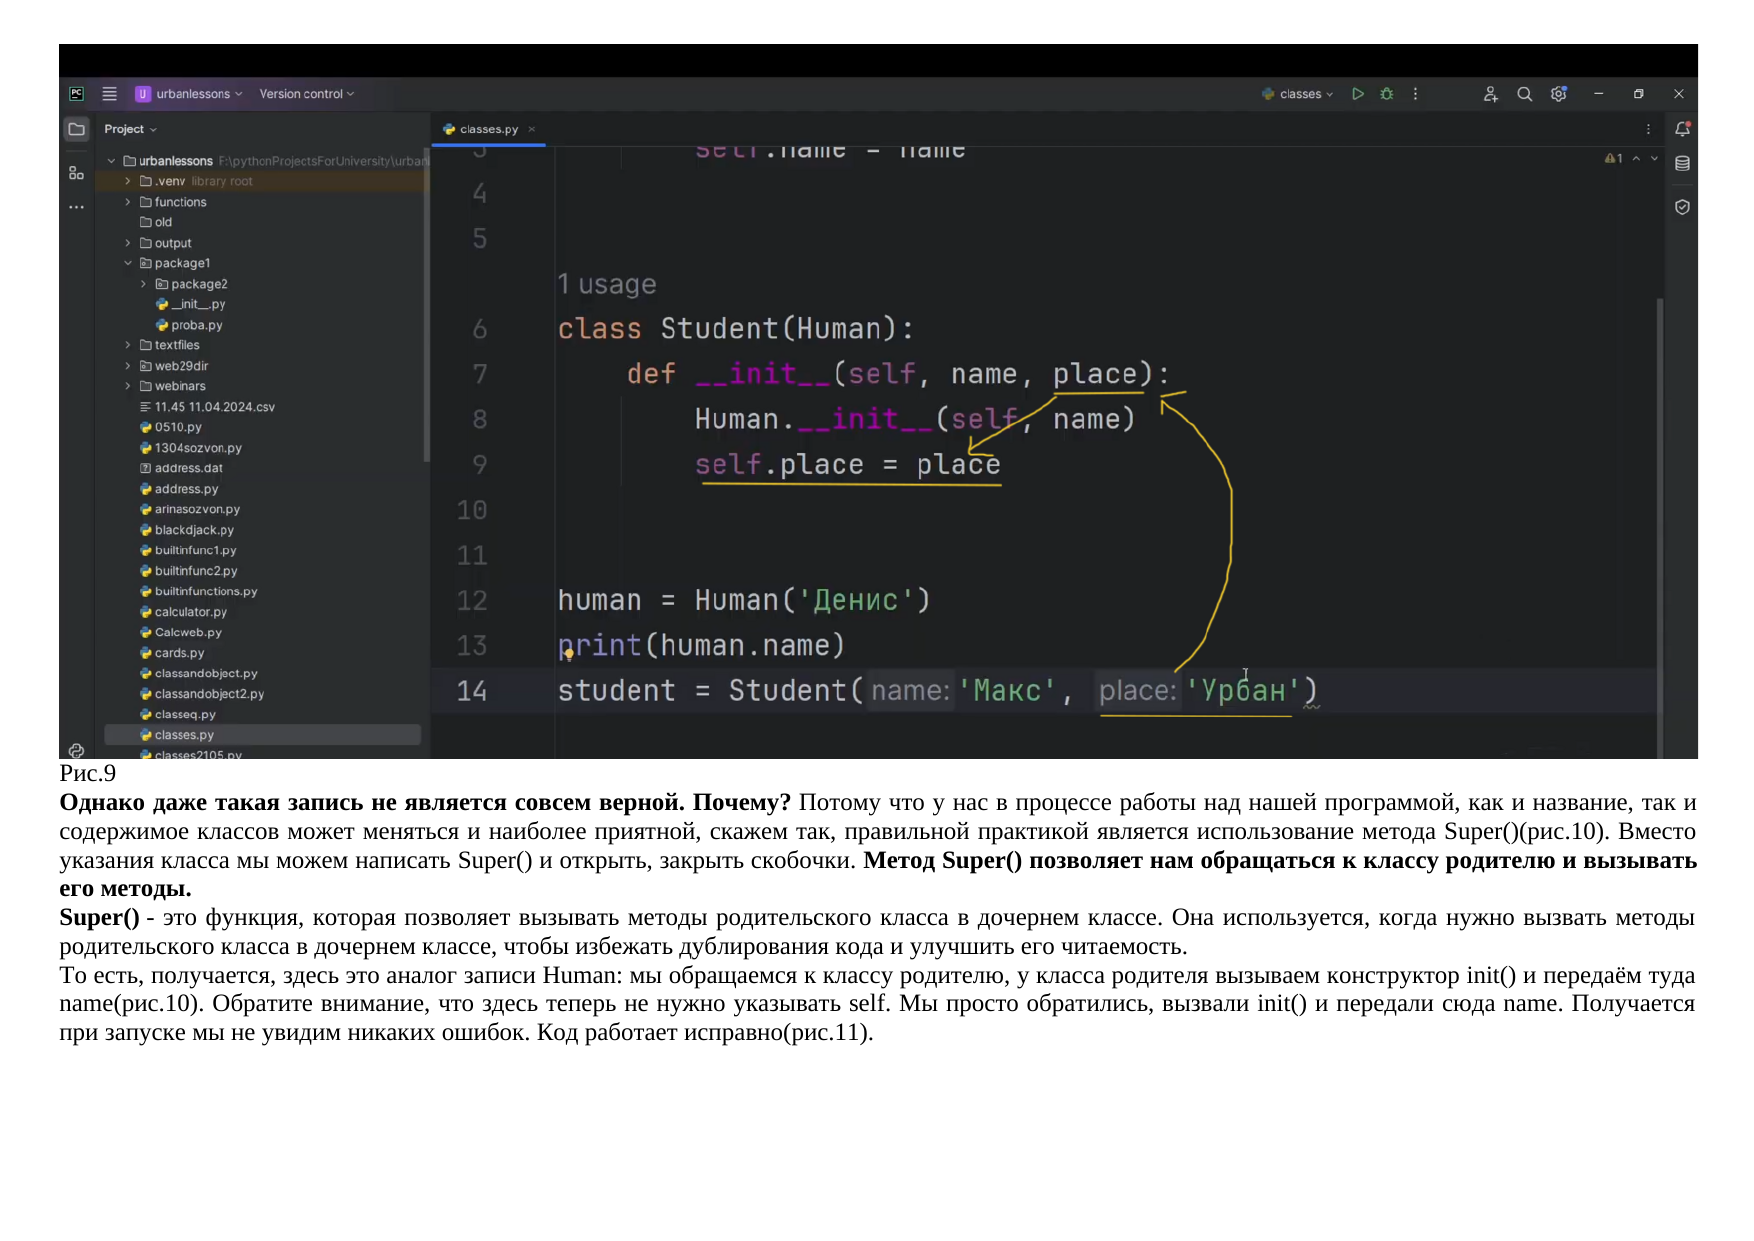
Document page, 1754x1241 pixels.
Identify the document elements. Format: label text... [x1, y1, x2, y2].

text Super() - это функция, которая позволяет вызывать методы родительского класса в дочернем классе. Она используется, когда нужно вызвать методы родительского класса в дочернем классе, чтобы избежать дублирования кода и улучшить его читаемость. [59, 902, 1698, 960]
text Однако даже такая запись не является совсем верной. Почему? Потому что у нас в процессе работы над нашей программой, как и название, так и содержимое классов может меняться и наиболее приятной, скажем так, правильной практикой является использование метода Super()(рис.10). Вместо указания класса мы можем написать Super() и открыть, закрыть скобочки. Метод Super() позволяет нам обращаться к классу родителю и вызывать его методы. [59, 787, 1698, 902]
picture [59, 44, 1699, 759]
text То есть, получается, здесь это аналог записи Human: мы обращаемся к классу родителю, у класса родителя вызываем конструктор init() и передаём туда name(рис.10). Обратите внимание, что здесь теперь не нужно указывать self. Мы просто обратились, вызвали init() и передали сюда name. Получается при запуске мы не увидим никаких ошибок. Код работает исправно(рис.11). [59, 960, 1698, 1046]
text Рис.9 [59, 759, 1698, 787]
